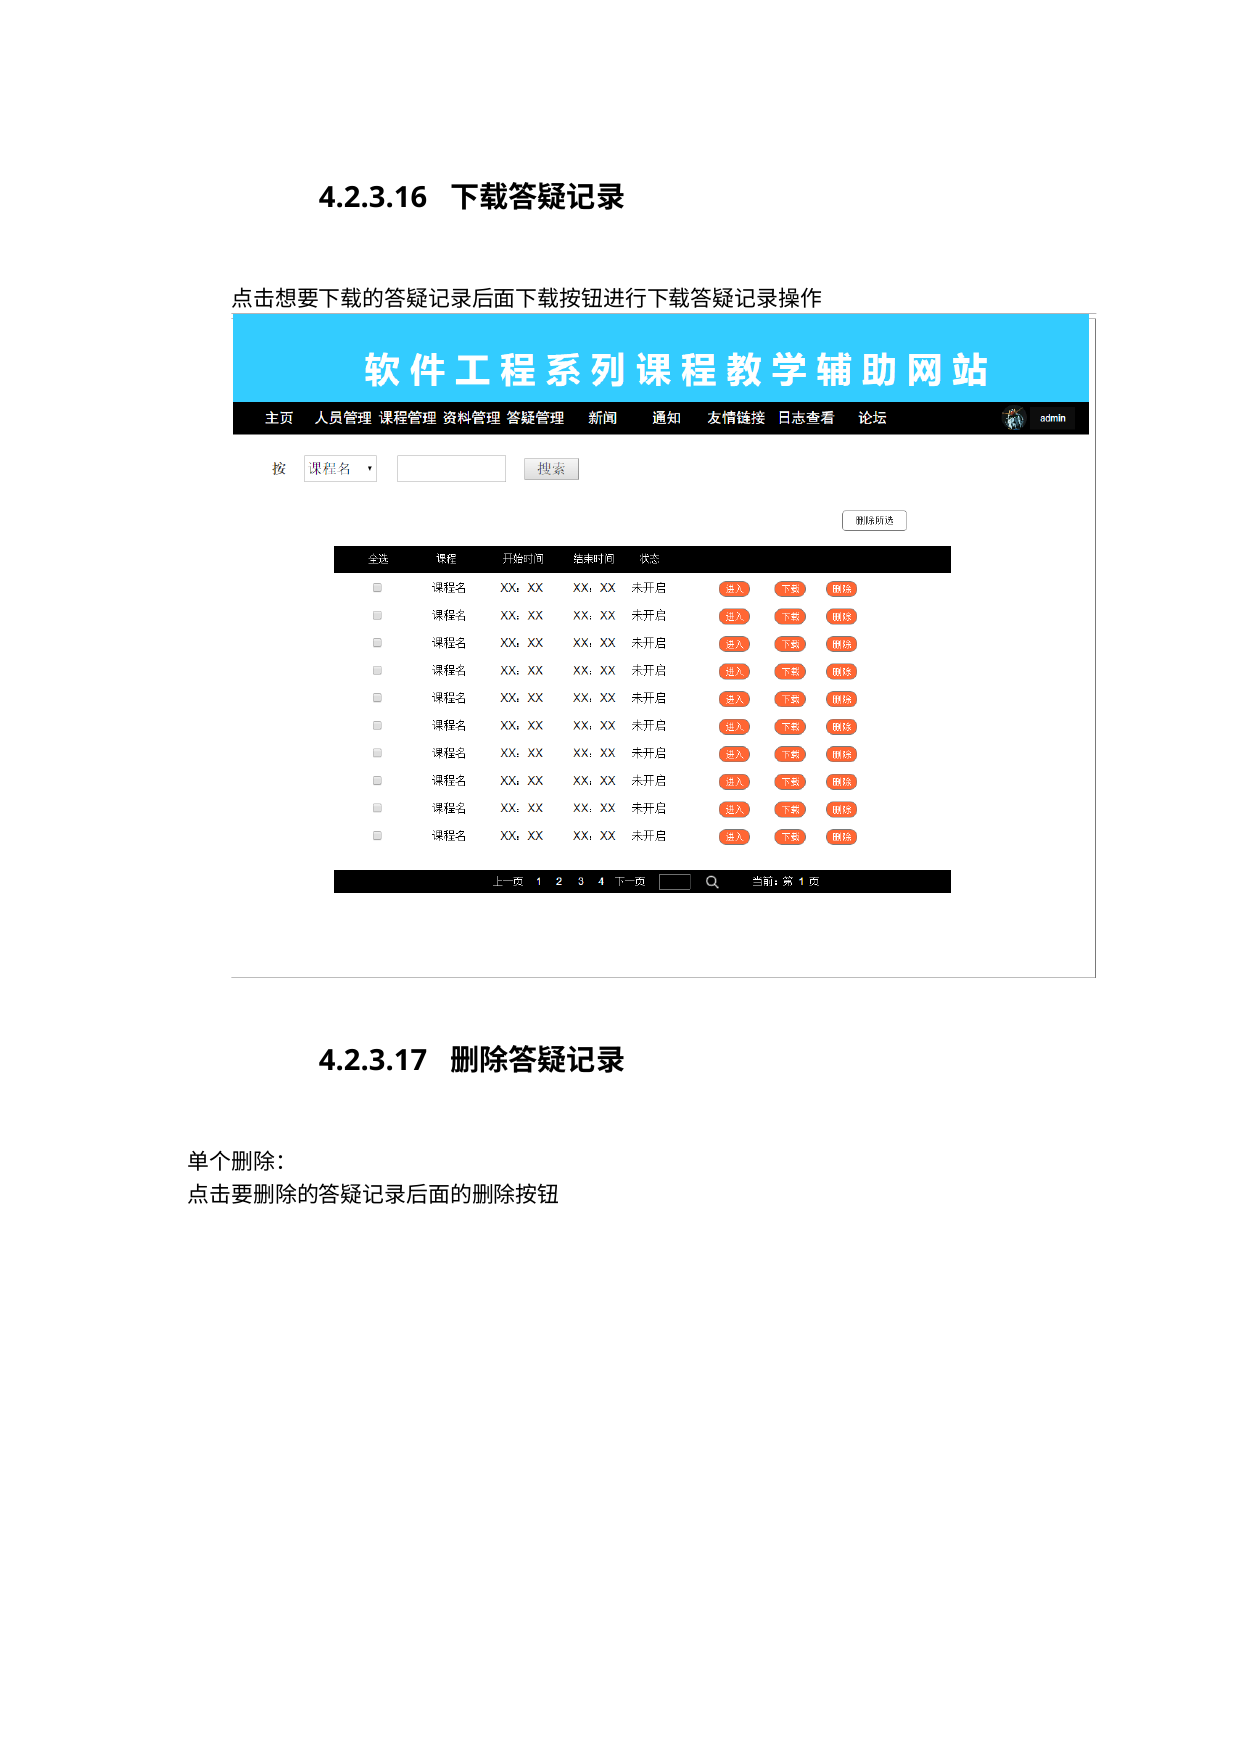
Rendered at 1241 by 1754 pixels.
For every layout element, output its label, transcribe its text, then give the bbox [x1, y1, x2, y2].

subtitle 下载答疑记录 [319, 162, 1053, 227]
picture [231, 313, 1097, 978]
text 单个删除： [187, 1144, 1053, 1176]
text 点击想要下载的答疑记录后面下载按钮进行下载答疑记录操作 [231, 281, 1053, 313]
text 点击要删除的答疑记录后面的删除按钮 [187, 1176, 1053, 1209]
subtitle 删除答疑记录 [319, 1025, 1053, 1090]
